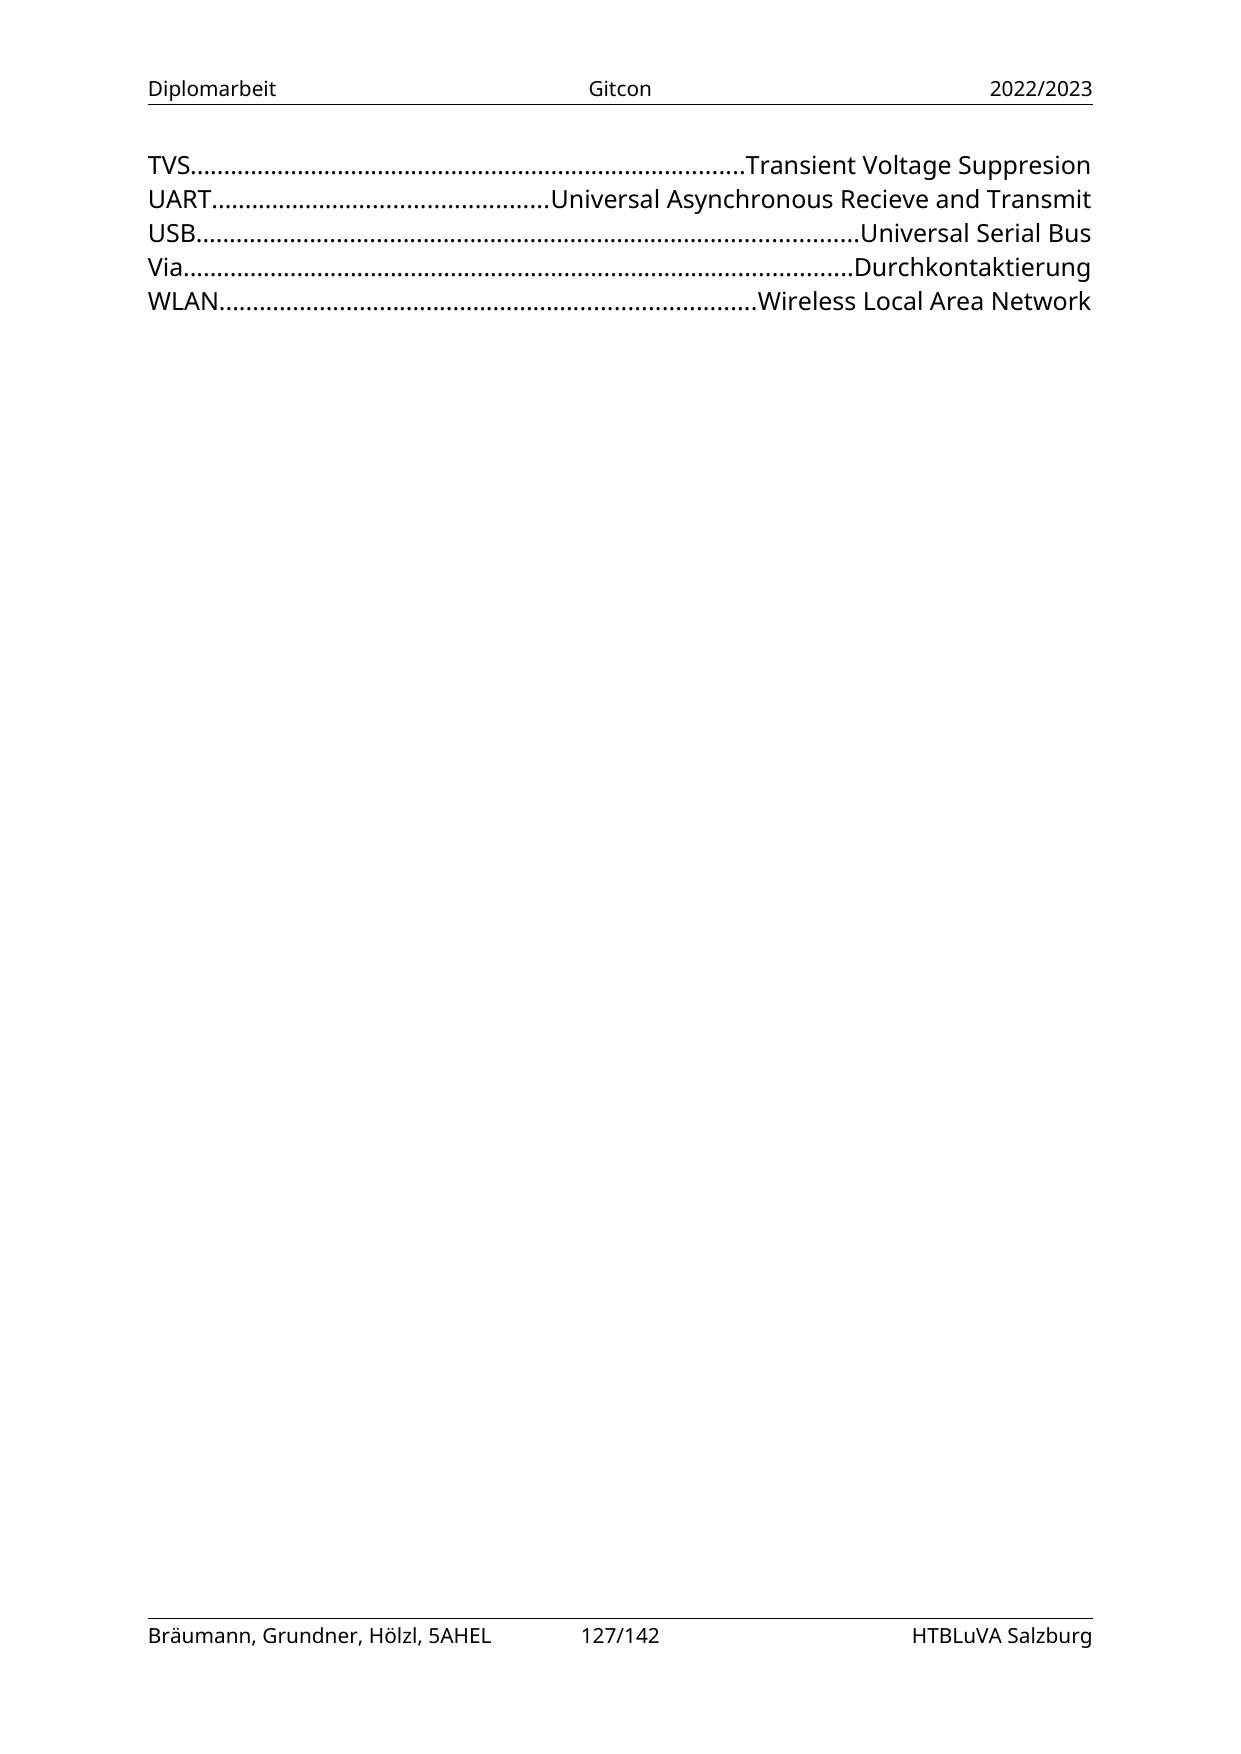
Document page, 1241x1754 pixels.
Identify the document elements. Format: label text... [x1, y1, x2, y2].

text UART Universal Asynchronous Recieve and Transmit [148, 182, 1093, 216]
text WLAN Wireless Local Area Network [148, 284, 1093, 318]
text TVS Transient Voltage Suppresion [148, 148, 1093, 182]
text Via Durchkontaktierung [148, 250, 1093, 284]
text USB Universal Serial Bus [148, 216, 1093, 250]
